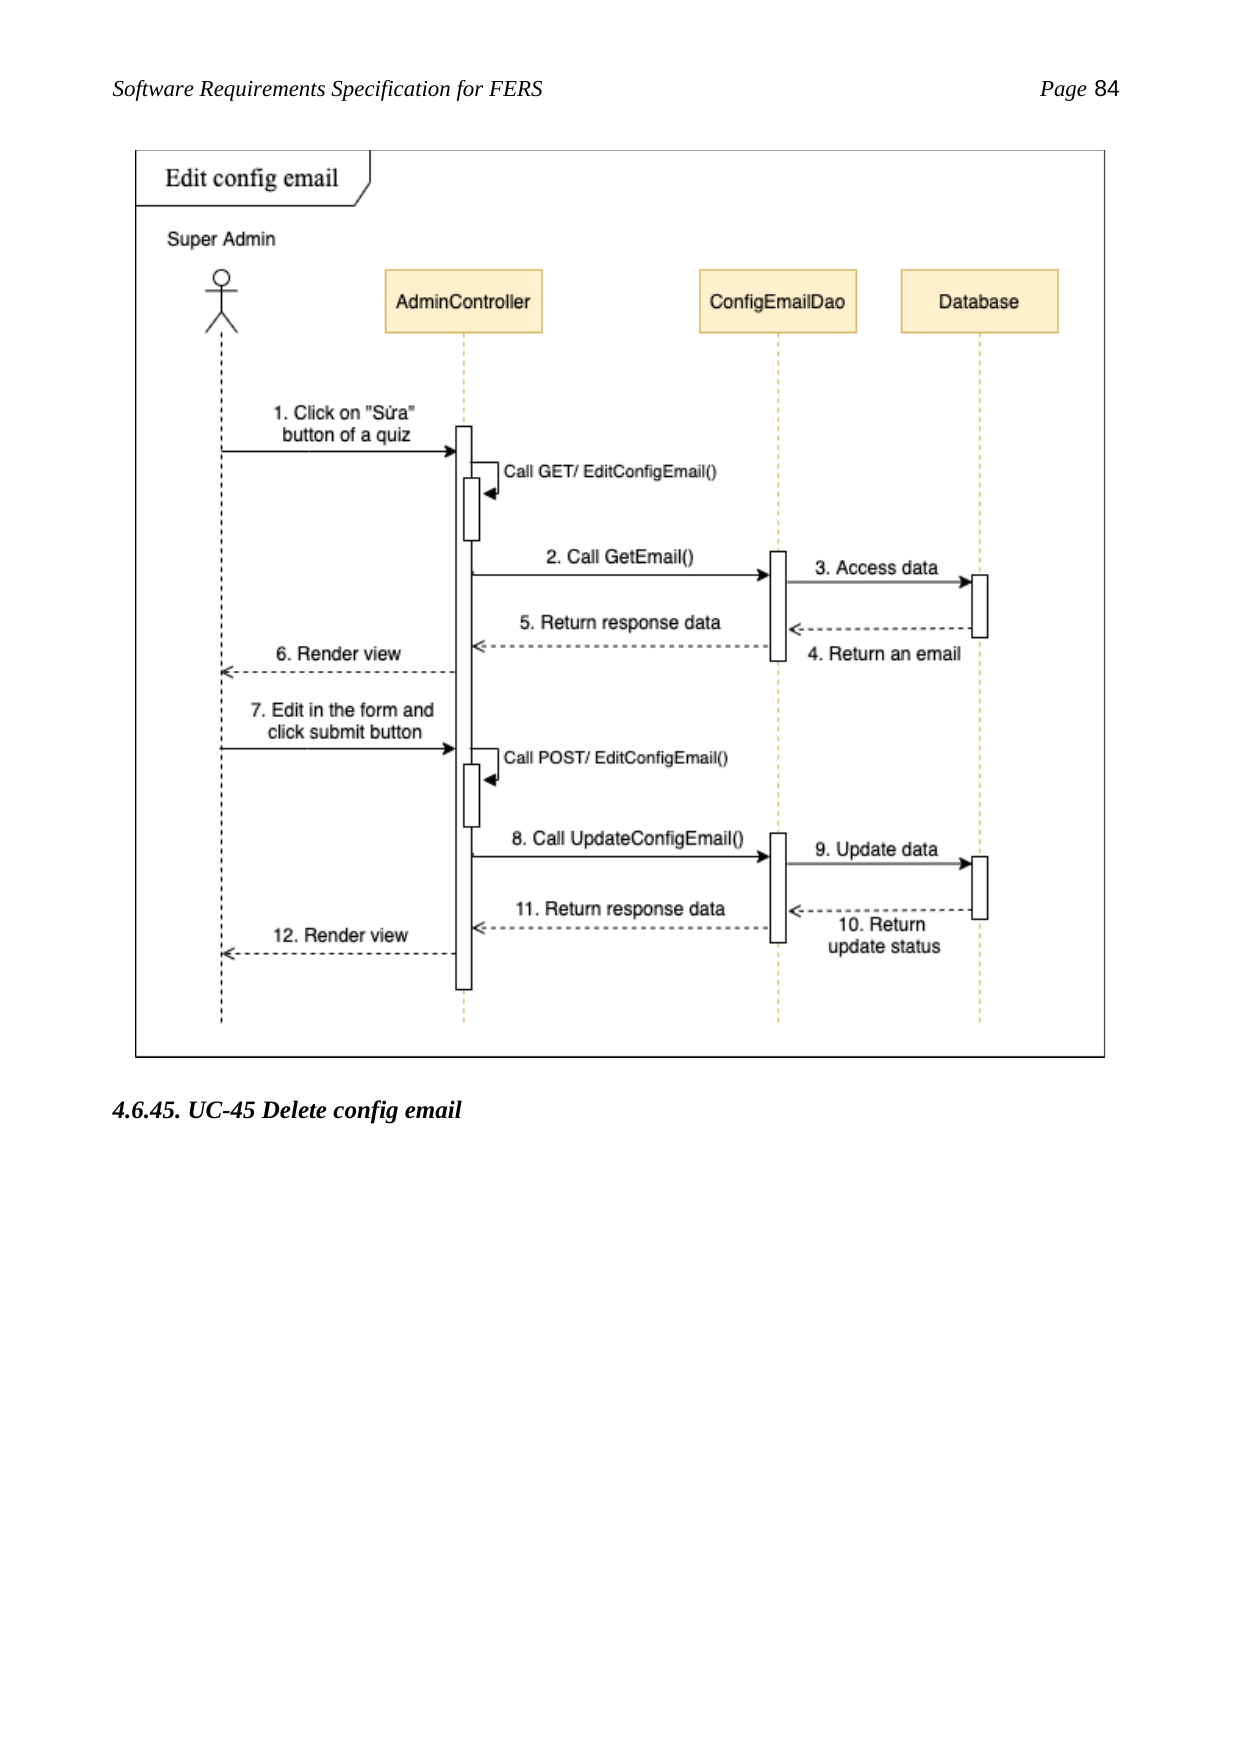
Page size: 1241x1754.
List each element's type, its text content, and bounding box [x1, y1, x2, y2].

picture [135, 150, 1106, 1058]
text 4.6.45. UC-45 Delete config email [112, 1095, 1128, 1123]
